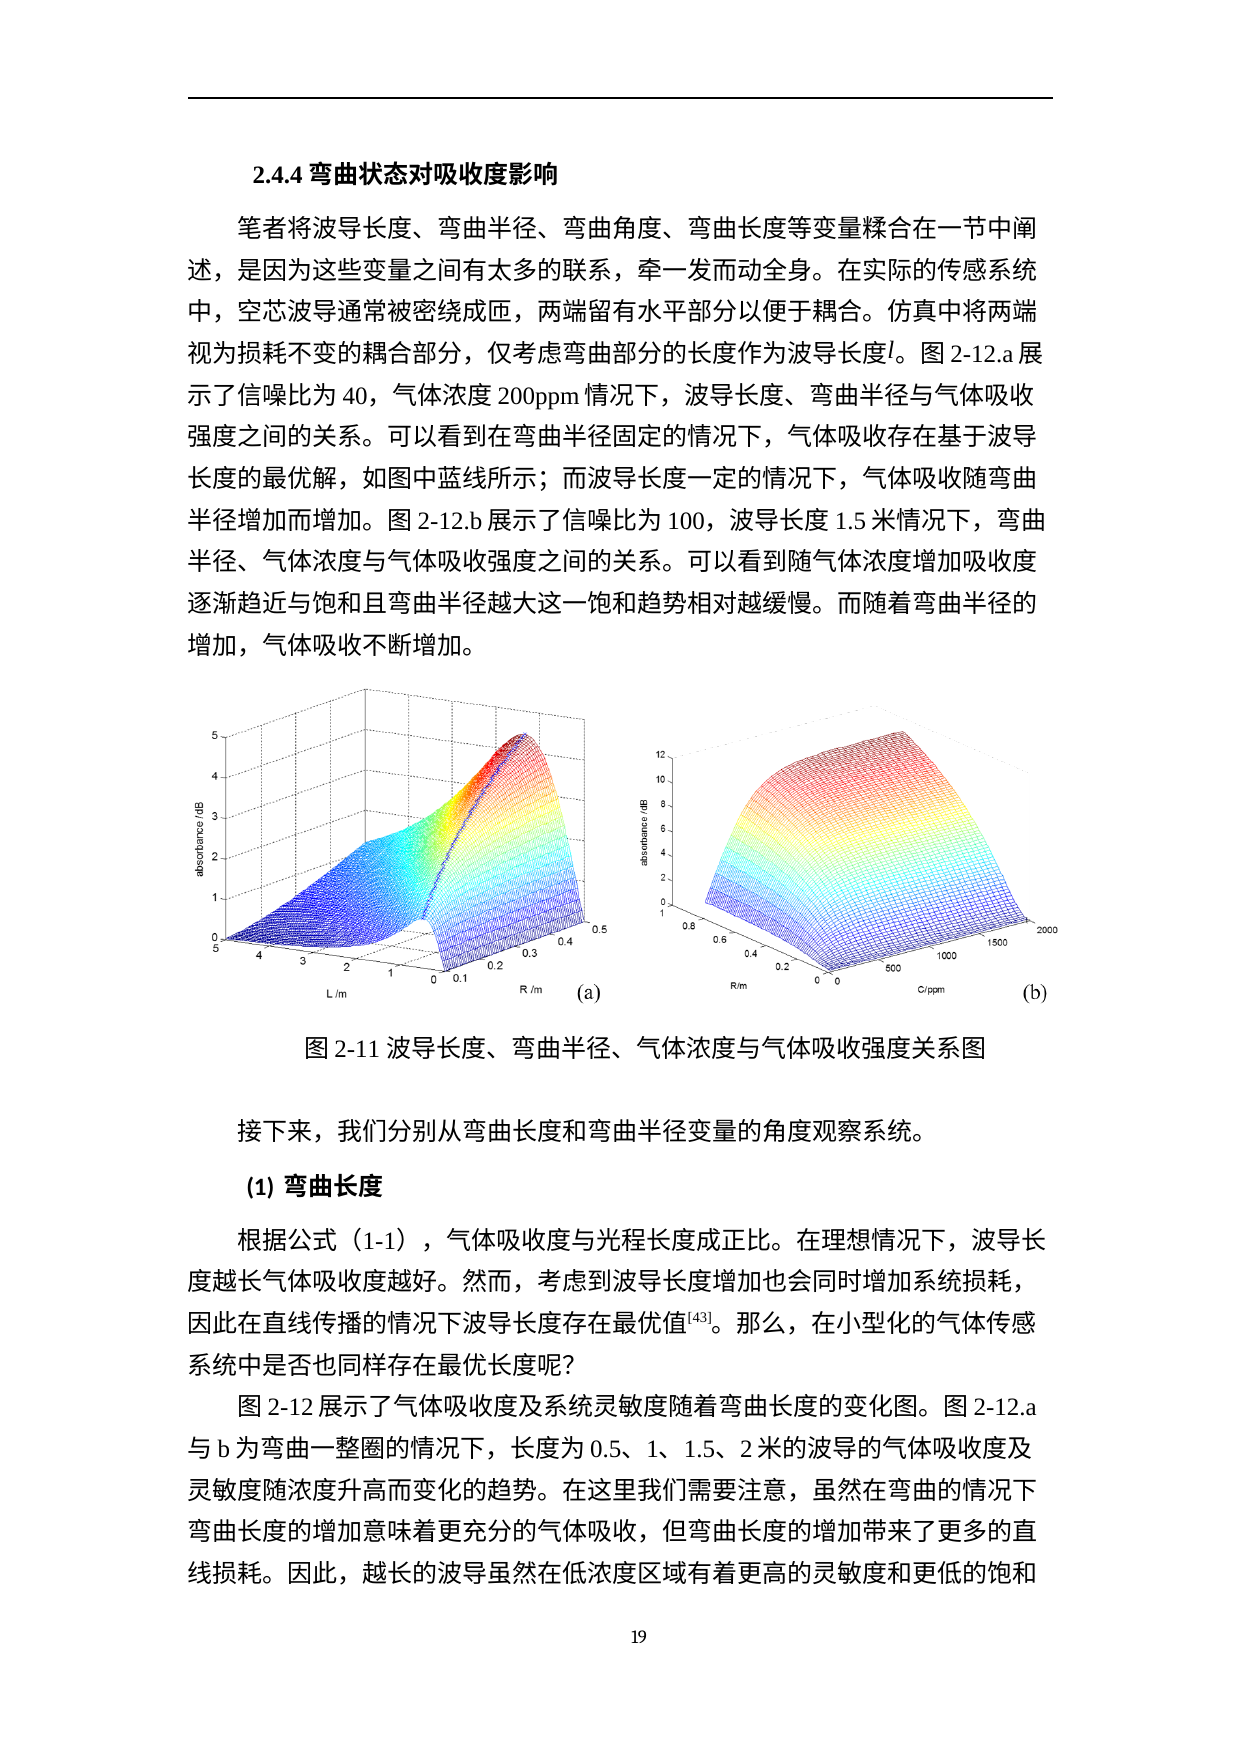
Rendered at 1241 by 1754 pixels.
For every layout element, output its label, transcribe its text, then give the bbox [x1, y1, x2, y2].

text 笔者将波导长度、弯曲半径、弯曲角度、弯曲长度等变量糅合在一节中阐述，是因为这些变量之间有太多的联系，牵一发而动全身。在实际的传感系统中，空芯波导通常被密绕成匝，两端留有水平部分以便于耦合。仿真中将两端视为损耗不变的耦合部分，仅考虑弯曲部分的长度作为波导长度。图2-12.a展示了信噪比为40，气体浓度200ppm情况下，波导长度、弯曲半径与气体吸收强度之间的关系。可以看到在弯曲半径固定的情况下，气体吸收存在基于波导长度的最优解，如图中蓝线所示；而波导长度一定的情况下，气体吸收随弯曲半径增加而增加。图2-12.b展示了信噪比为100，波导长度1.5米情况下，弯曲半径、气体浓度与气体吸收强度之间的关系。可以看到随气体浓度增加吸收度逐渐趋近与饱和且弯曲半径越大这一饱和趋势相对越缓慢。而随着弯曲半径的增加，气体吸收不断增加。 [187, 204, 1053, 662]
picture [187, 662, 1074, 1017]
subtitle 弯曲长度 [246, 1162, 1053, 1203]
subtitle 2.4.4 弯曲状态对吸收度影响 [202, 150, 1053, 192]
text 图2-11 波导长度、弯曲半径、气体浓度与气体吸收强度关系图 [187, 1024, 1053, 1066]
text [187, 1382, 1053, 1591]
text 接下来，我们分别从弯曲长度和弯曲半径变量的角度观察系统。 [187, 1107, 1053, 1149]
text 根据公式（1-1），气体吸收度与光程长度成正比。在理想情况下，波导长度越长气体吸收度越好。然而，考虑到波导长度增加也会同时增加系统损耗，因此在直线传播的情况下波导长度存在最优值[43]。那么，在小型化的气体传感系统中是否也同样存在最优长度呢？ [187, 1216, 1053, 1382]
